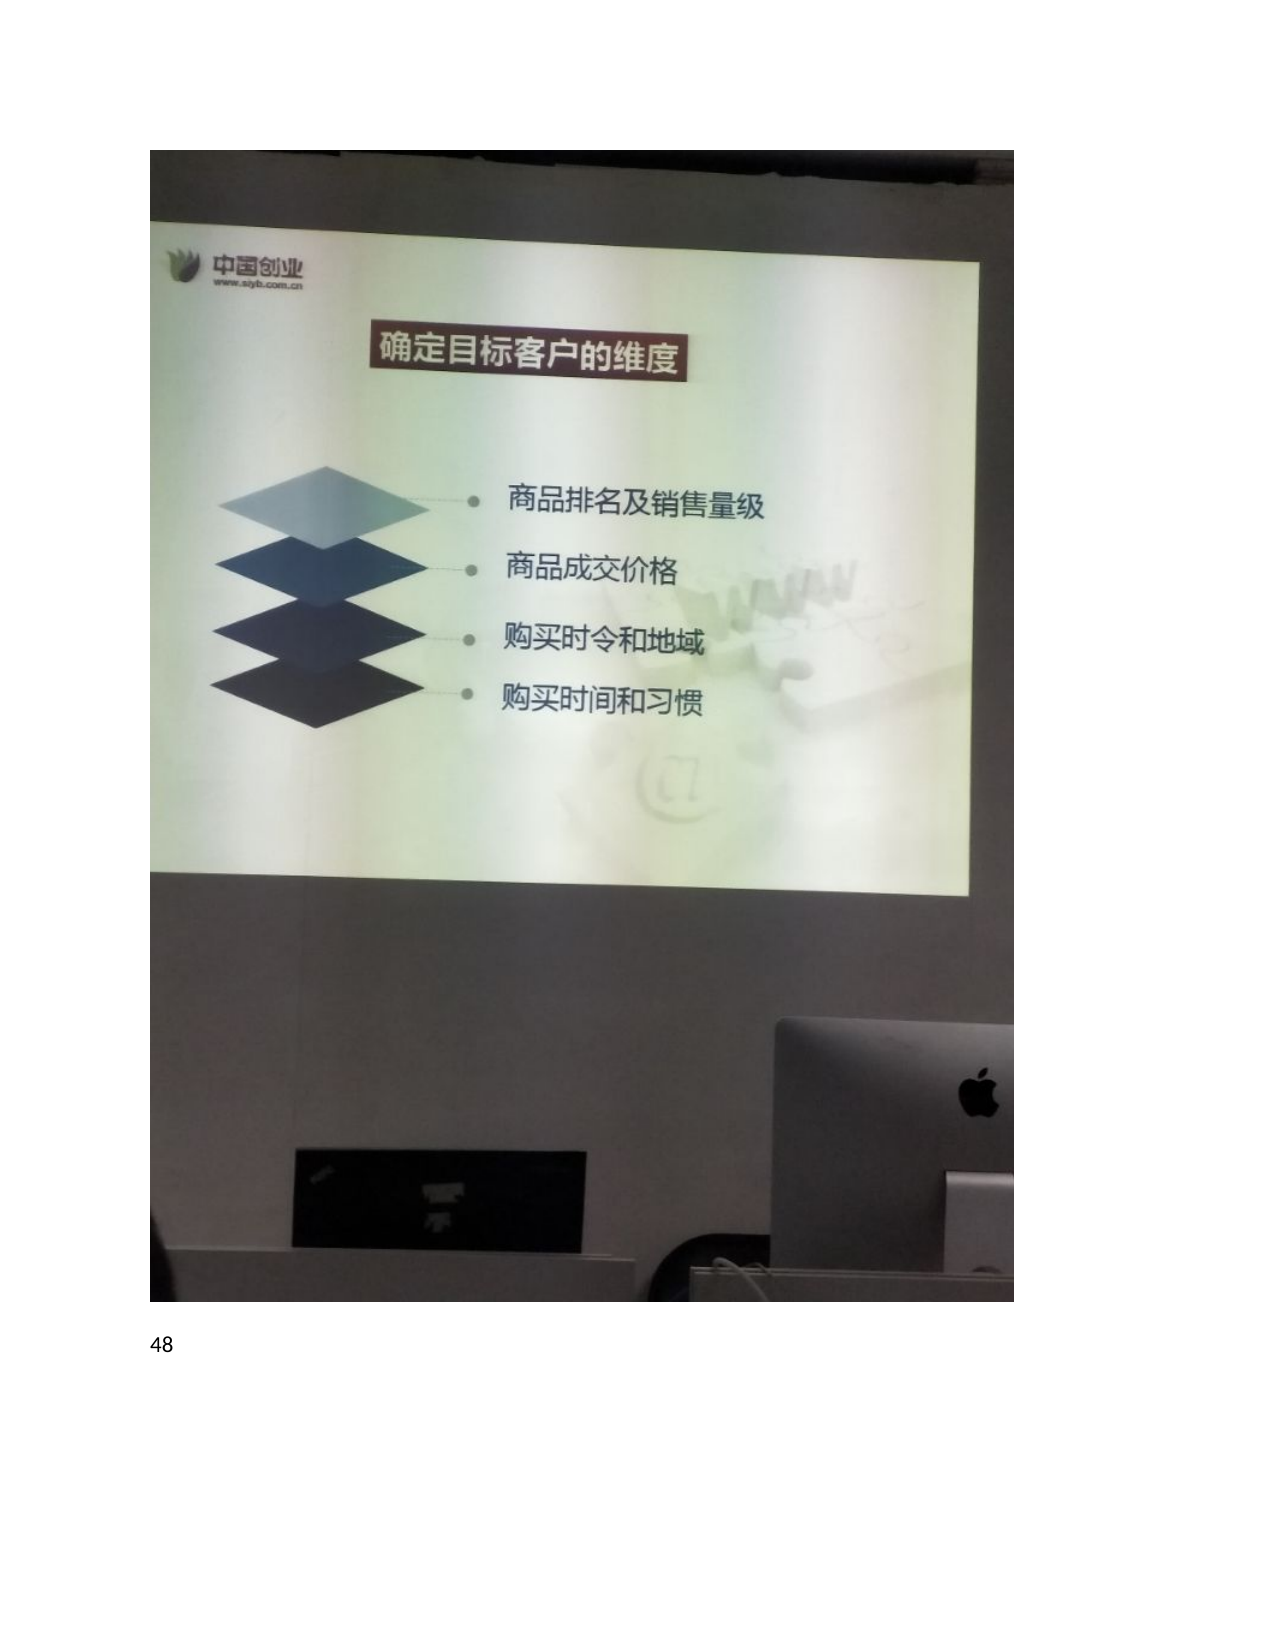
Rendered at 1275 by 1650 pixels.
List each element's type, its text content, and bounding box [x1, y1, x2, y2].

text 48 [150, 1330, 1125, 1358]
picture [150, 150, 1014, 1302]
